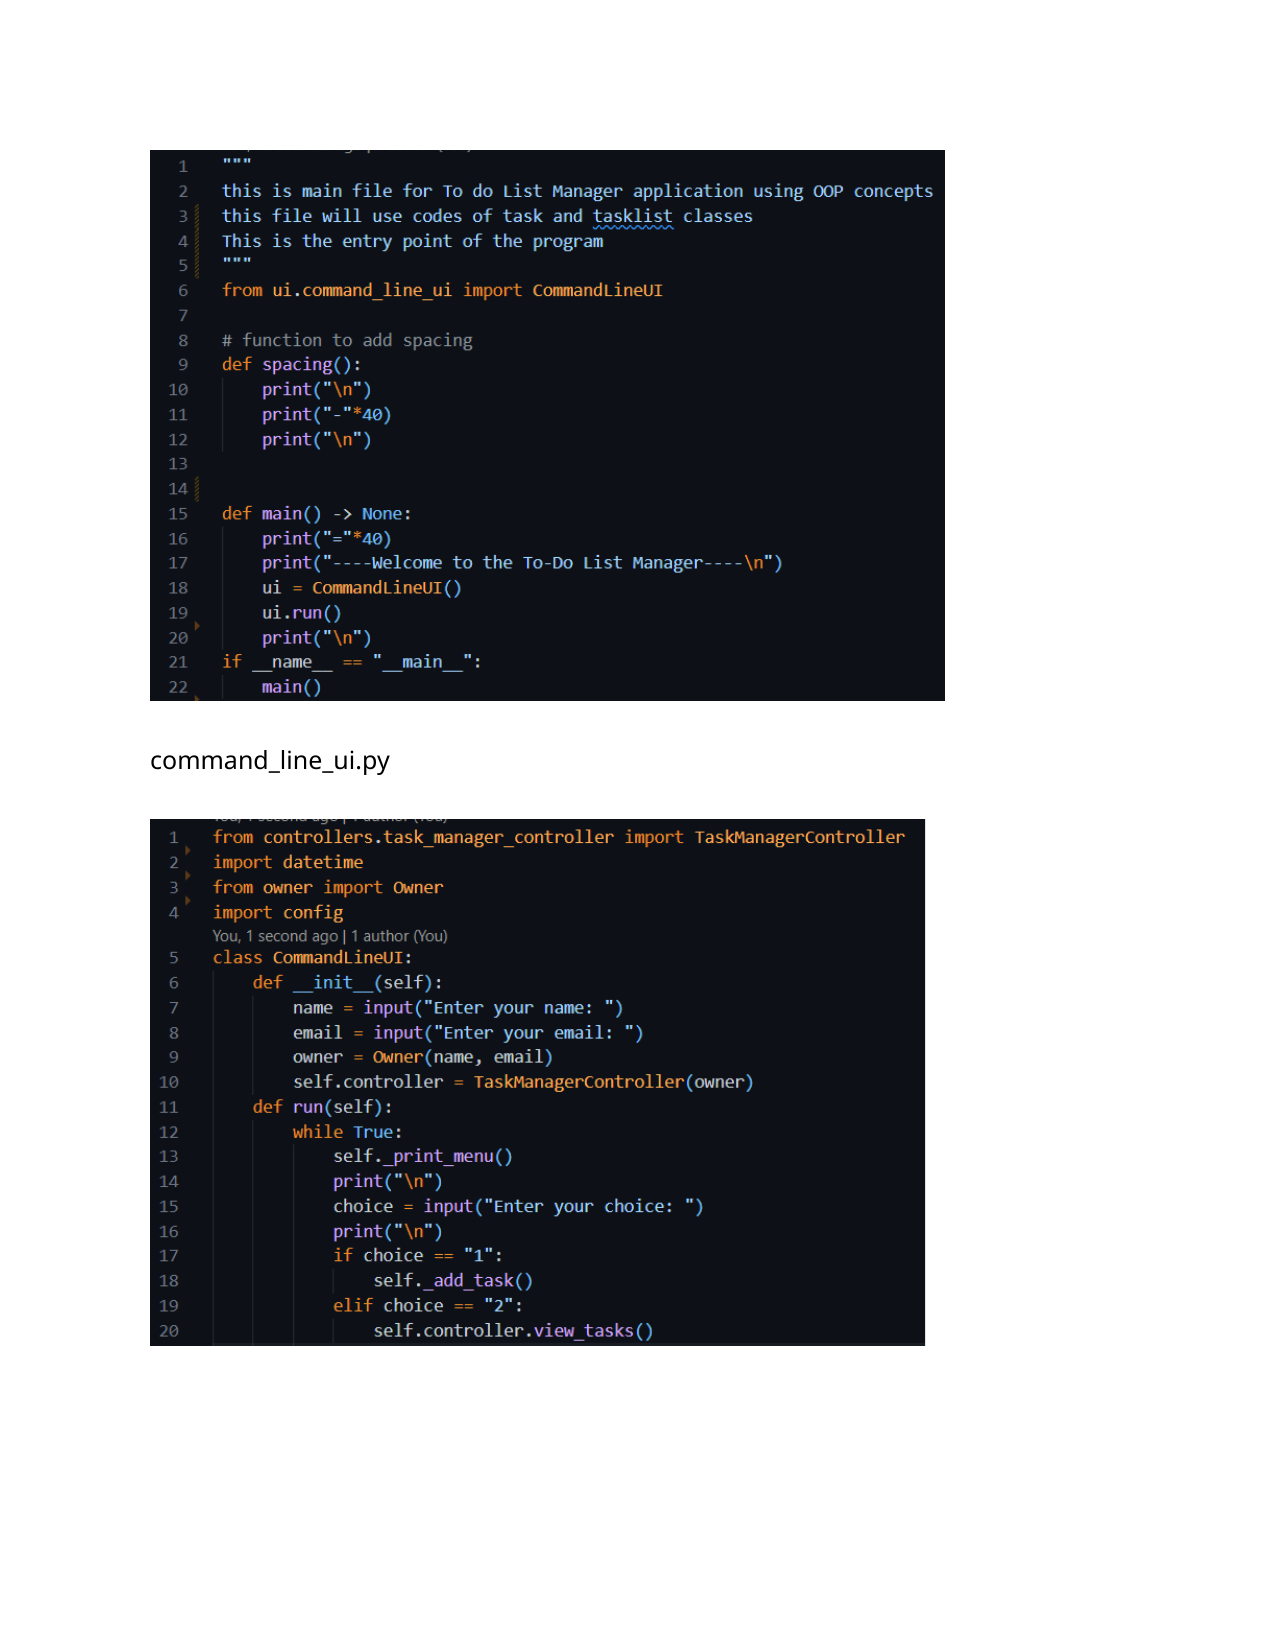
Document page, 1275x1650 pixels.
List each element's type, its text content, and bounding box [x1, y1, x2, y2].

picture [150, 150, 945, 701]
picture [150, 819, 926, 1346]
text command_line_ui.py [150, 743, 1125, 777]
